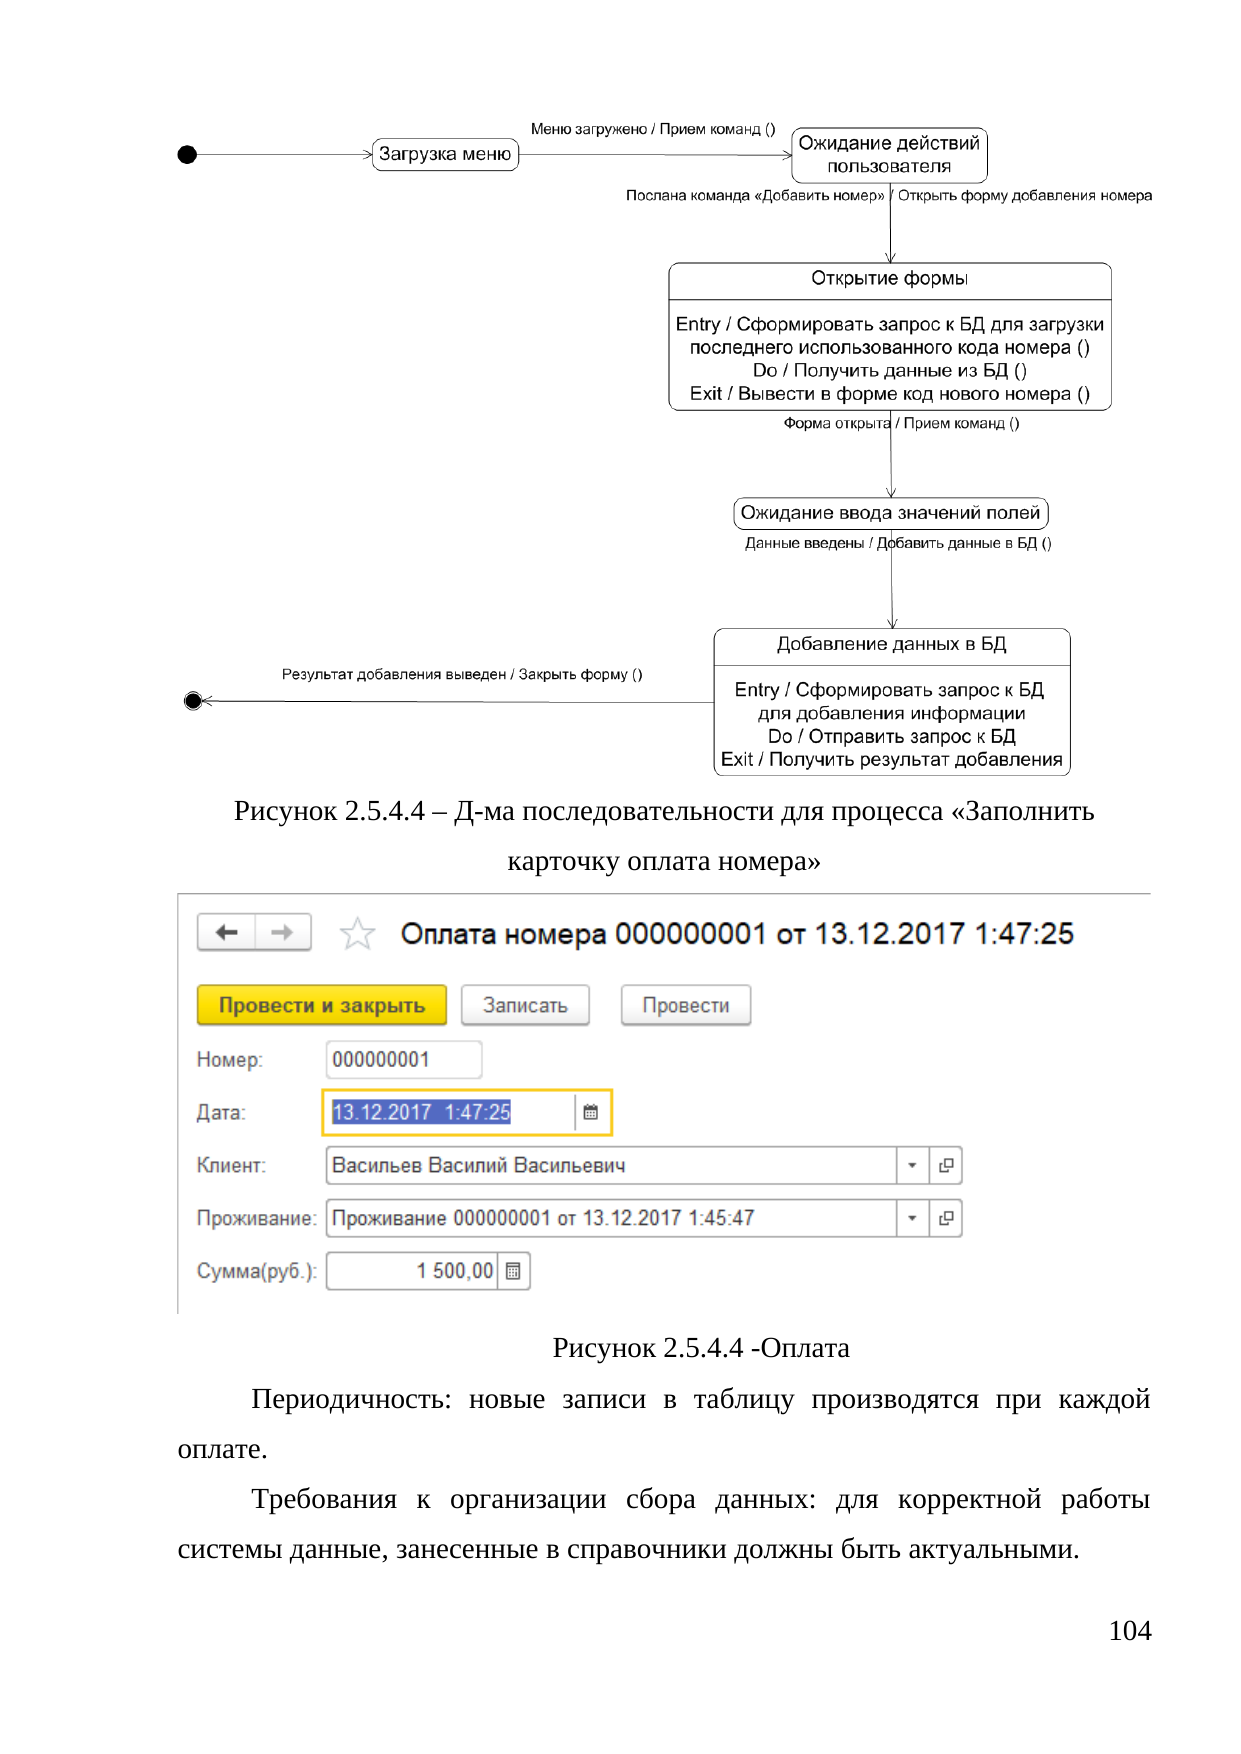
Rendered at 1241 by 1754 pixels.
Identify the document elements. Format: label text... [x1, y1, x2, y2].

text Рисунок 2.5.4.4 – Д-ма последовательности для процесса «Заполнить карточку оплата номера» [177, 776, 1152, 877]
list Рисунок 2.5.4.4 -Оплата [177, 1330, 1152, 1364]
picture [177, 893, 1151, 1314]
picture [177, 118, 1153, 776]
list Периодичность: новые записи в таблицу производятся при каждой оплате. [177, 1381, 1152, 1464]
list Требования к организации сбора данных: для корректной работы системы данные, занесенные в справочники должны быть актуальными. [177, 1481, 1152, 1565]
